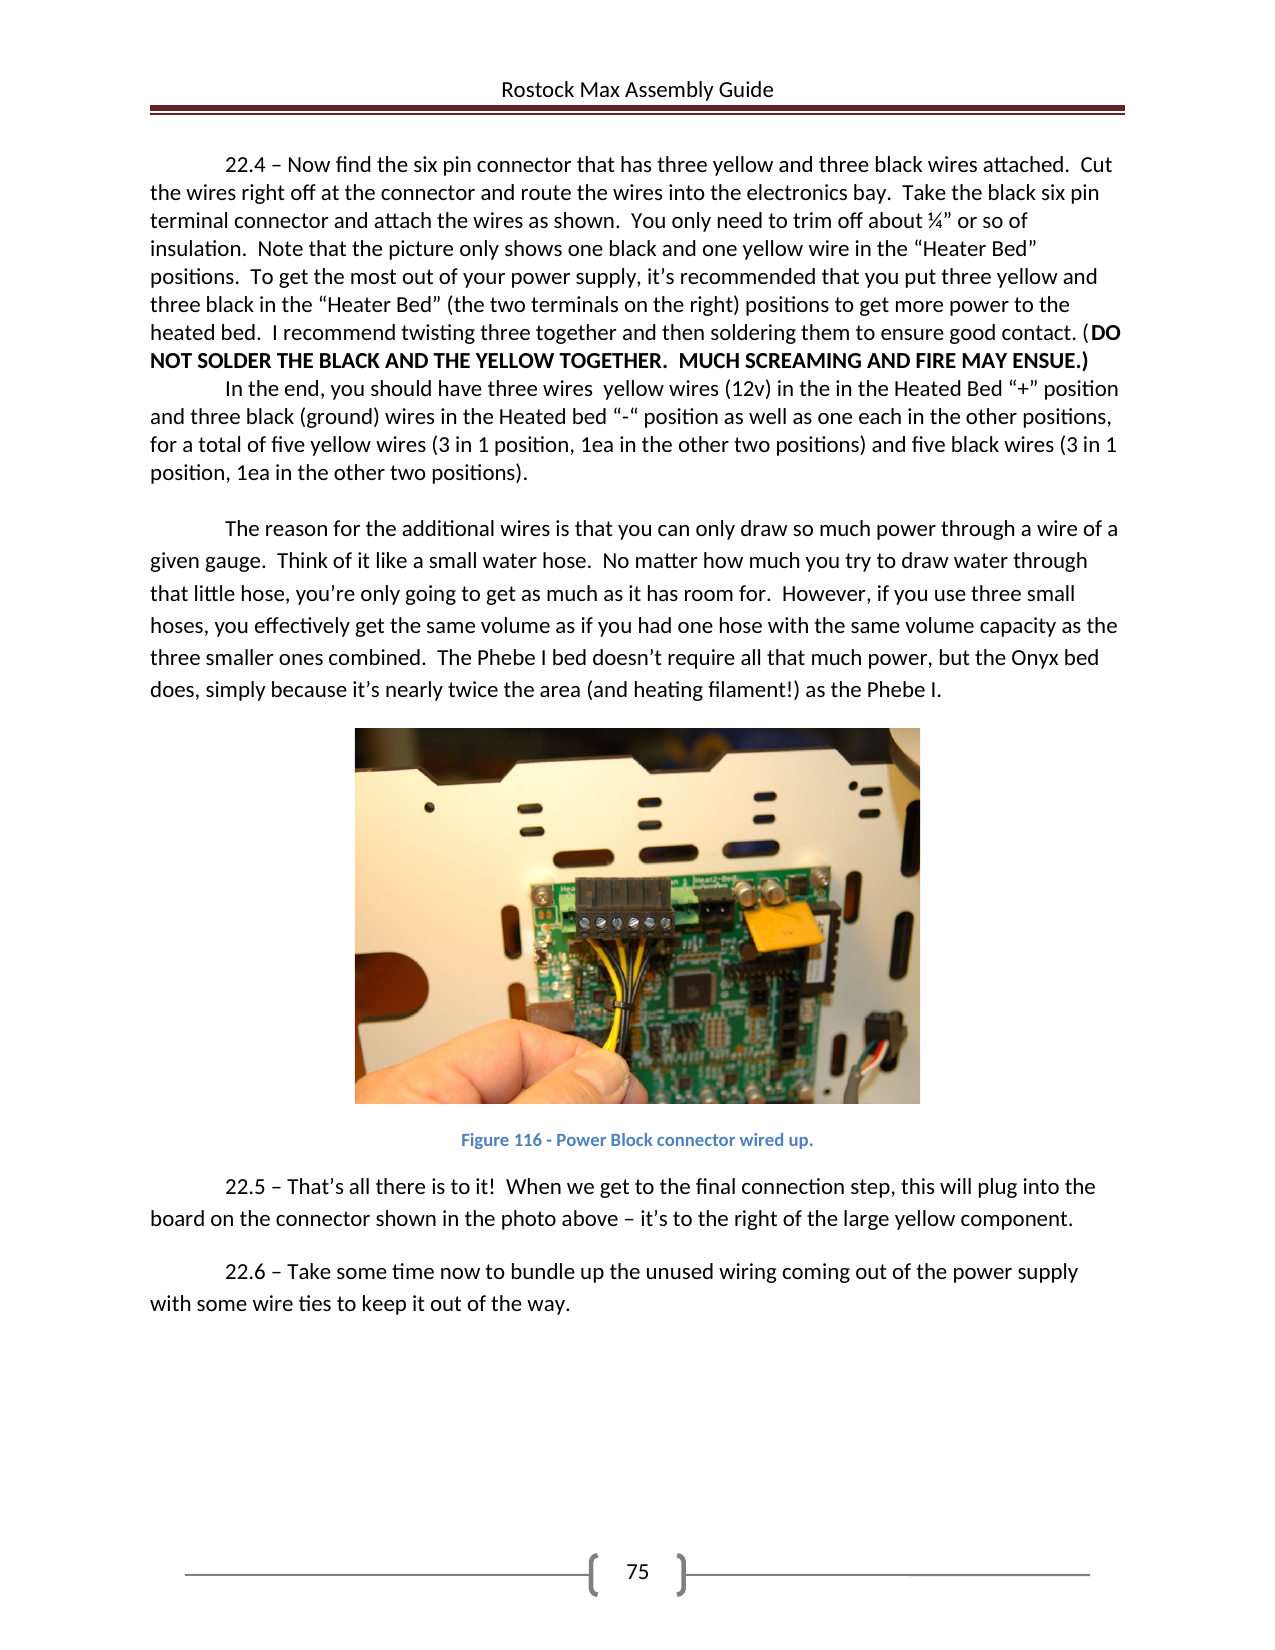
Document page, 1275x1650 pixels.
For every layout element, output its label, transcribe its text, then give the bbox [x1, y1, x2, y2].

picture [354, 728, 921, 1104]
text 22.4 – Now find the six pin connector that has three yellow and three black wires attached. Cut the wires right off at the connector and route the wires into the electronics bay. Take the black six pin terminal connector and attach the wires as shown. You only need to trim off about ¼” or so of insulation. Note that the picture only shows one black and one yellow wire in the “Heater Bed” positions. To get the most out of your power supply, it’s recommended that you put three yellow and three black in the “Heater Bed” (the two terminals on the right) positions to get more power to the heated bed. I recommend twisting three together and then soldering them to ensure good contact. (DO NOT SOLDER THE BLACK AND THE YELLOW TOGETHER. MUCH SCREAMING AND FIRE MAY ENSUE.) [150, 150, 1125, 374]
text In the end, you should have three wires yellow wires (12v) in the in the Heated Bed “+” position and three black (ground) wires in the Heated bed “-“ position as well as one each in the other positions, for a total of five yellow wires (3 in 1 position, 1ea in the other two positions) and five black wires (3 in 1 position, 1ea in the other two positions). [150, 374, 1125, 486]
text The reason for the additional wires is that you can only draw so much power through a wire of a given gauge. Think of it like a small water hose. No matter how much you try to draw water through that little hose, you’re only going to get as much as it has room for. However, if you use three small hoses, you effectively get the same volume as if you had one hose with the same volume capacity as the three smaller ones combined. The Phebe I bed doesn’t require all that much power, but the Onyx bed does, simply because it’s nearly twice the area (and heating filament!) as the Phebe I. [150, 514, 1125, 703]
text 22.5 – That’s all there is to it! When we get to the final connection step, this will plug into the board on the connector shown in the photo above – it’s to the right of the large yellow component. [150, 1172, 1125, 1232]
text 22.6 – Take some time now to bundle up the unused wiring coming out of the power supply with some wire ties to keep it out of the way. [150, 1257, 1125, 1317]
